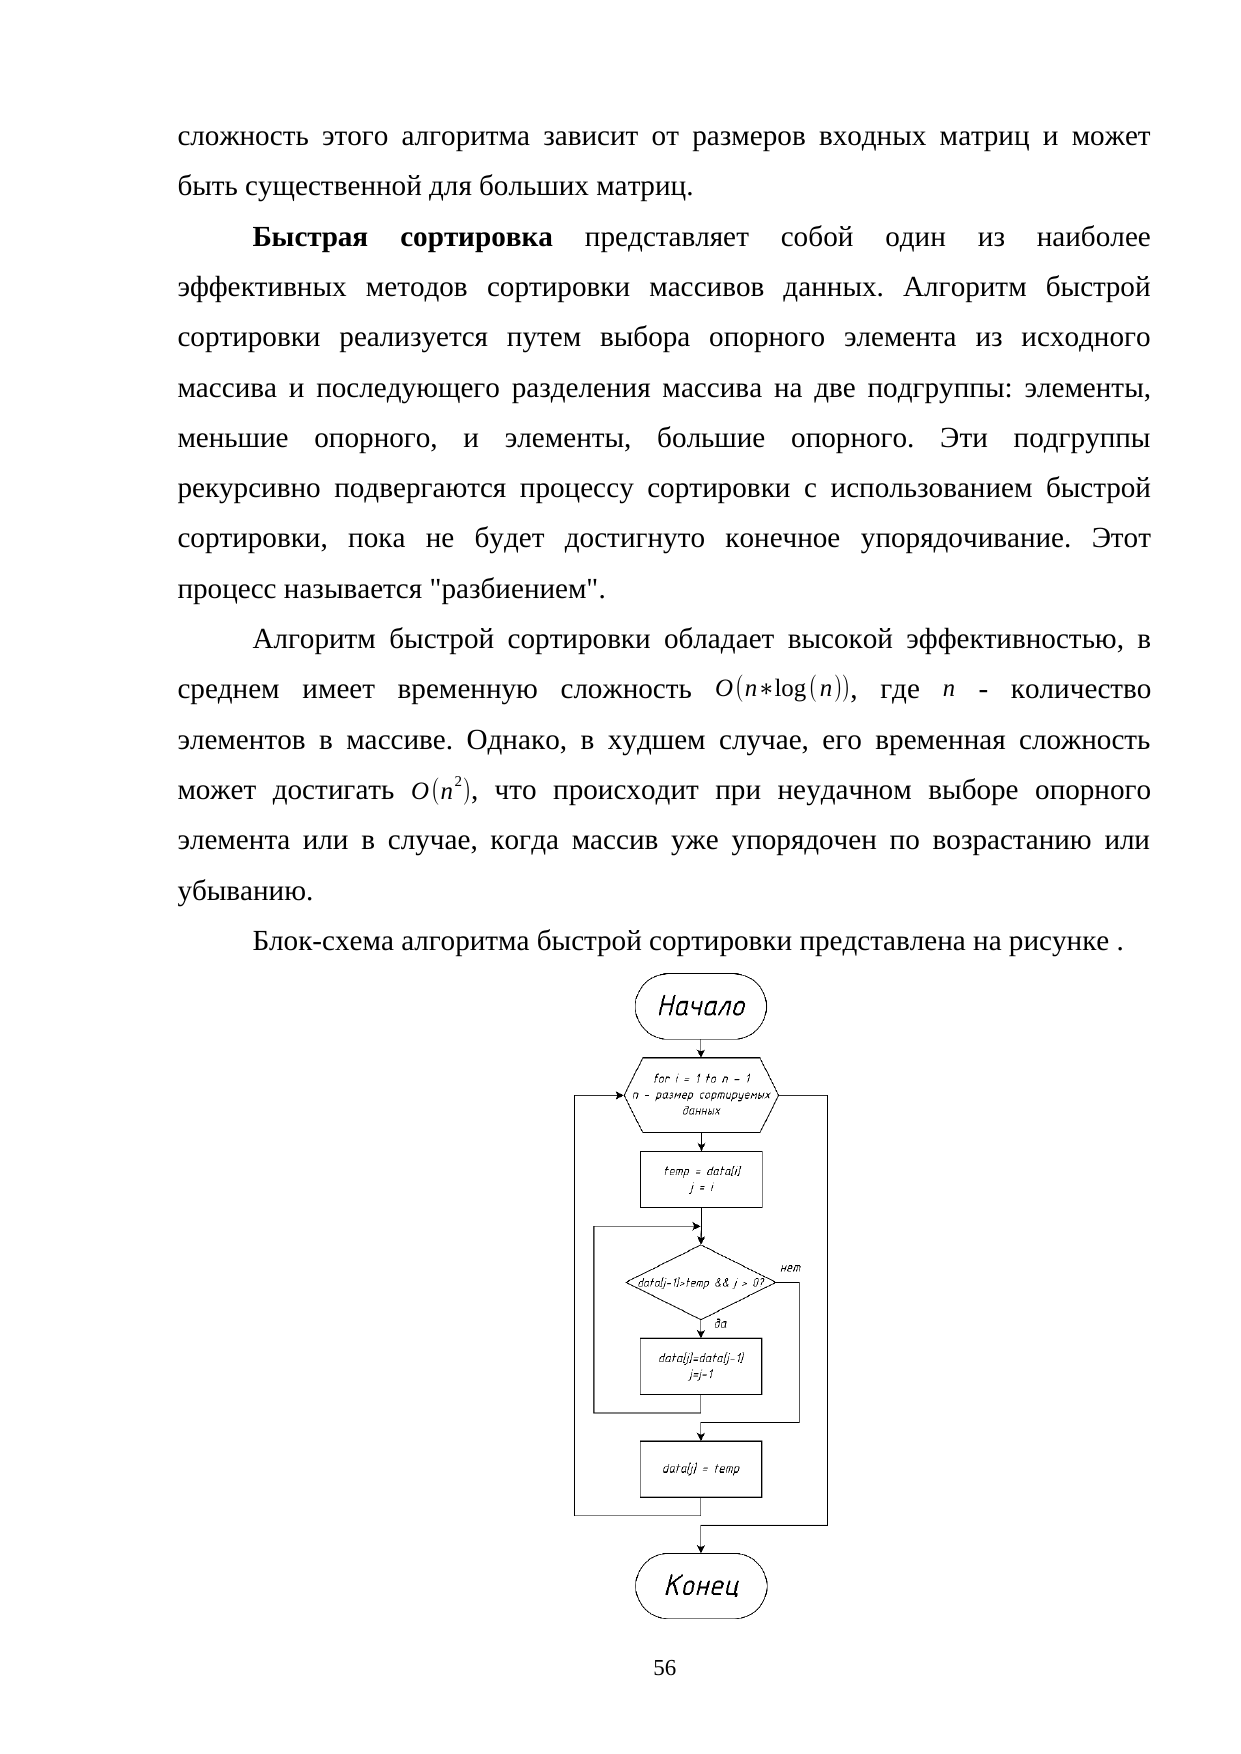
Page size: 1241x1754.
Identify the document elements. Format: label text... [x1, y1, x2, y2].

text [177, 118, 1152, 202]
picture [567, 973, 836, 1619]
text Алгоритм быстрой сортировки обладает высокой эффективностью, в среднем имеет временную сложность , где - количество элементов в массиве. Однако, в худшем случае, его временная сложность может достигать , что происходит при неудачном выборе опорного элемента или в случае, когда массив уже упорядочен по возрастанию или убыванию. [177, 621, 1152, 906]
text Быстрая сортировка представляет собой один из наиболее эффективных методов сортировки массивов данных. Алгоритм быстрой сортировки реализуется путем выбора опорного элемента из исходного массива и последующего разделения массива на две подгруппы: элементы, меньшие опорного, и элементы, большие опорного. Эти подгруппы рекурсивно подвергаются процессу сортировки с использованием быстрой сортировки, пока не будет достигнуто конечное упорядочивание. Этот процесс называется "разбиением". [177, 219, 1152, 604]
text Блок-схема алгоритма быстрой сортировки представлена на рисунке . [177, 923, 1152, 957]
